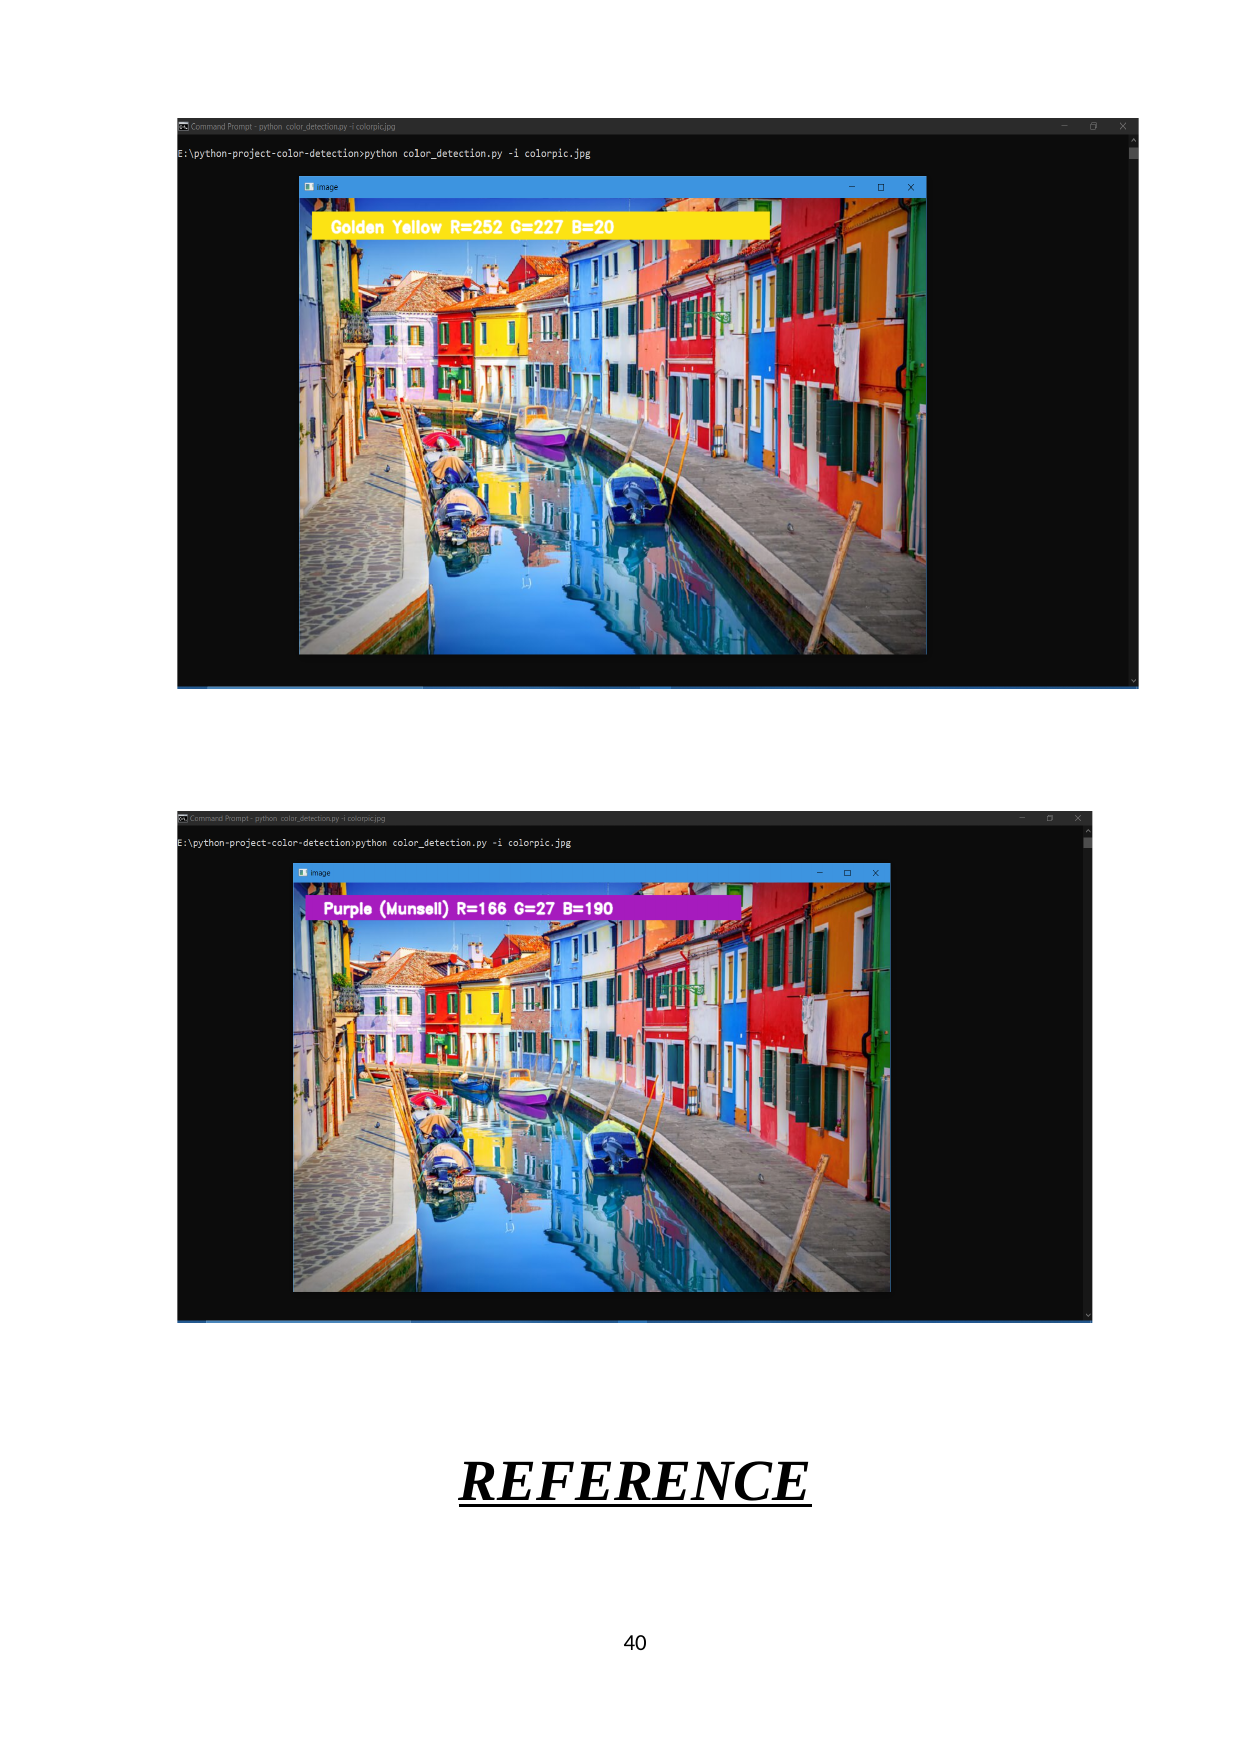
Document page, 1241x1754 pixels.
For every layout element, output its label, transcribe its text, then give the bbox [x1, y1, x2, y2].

text REFERENCE [177, 1446, 1092, 1513]
picture [177, 811, 1093, 1323]
picture [177, 118, 1139, 689]
